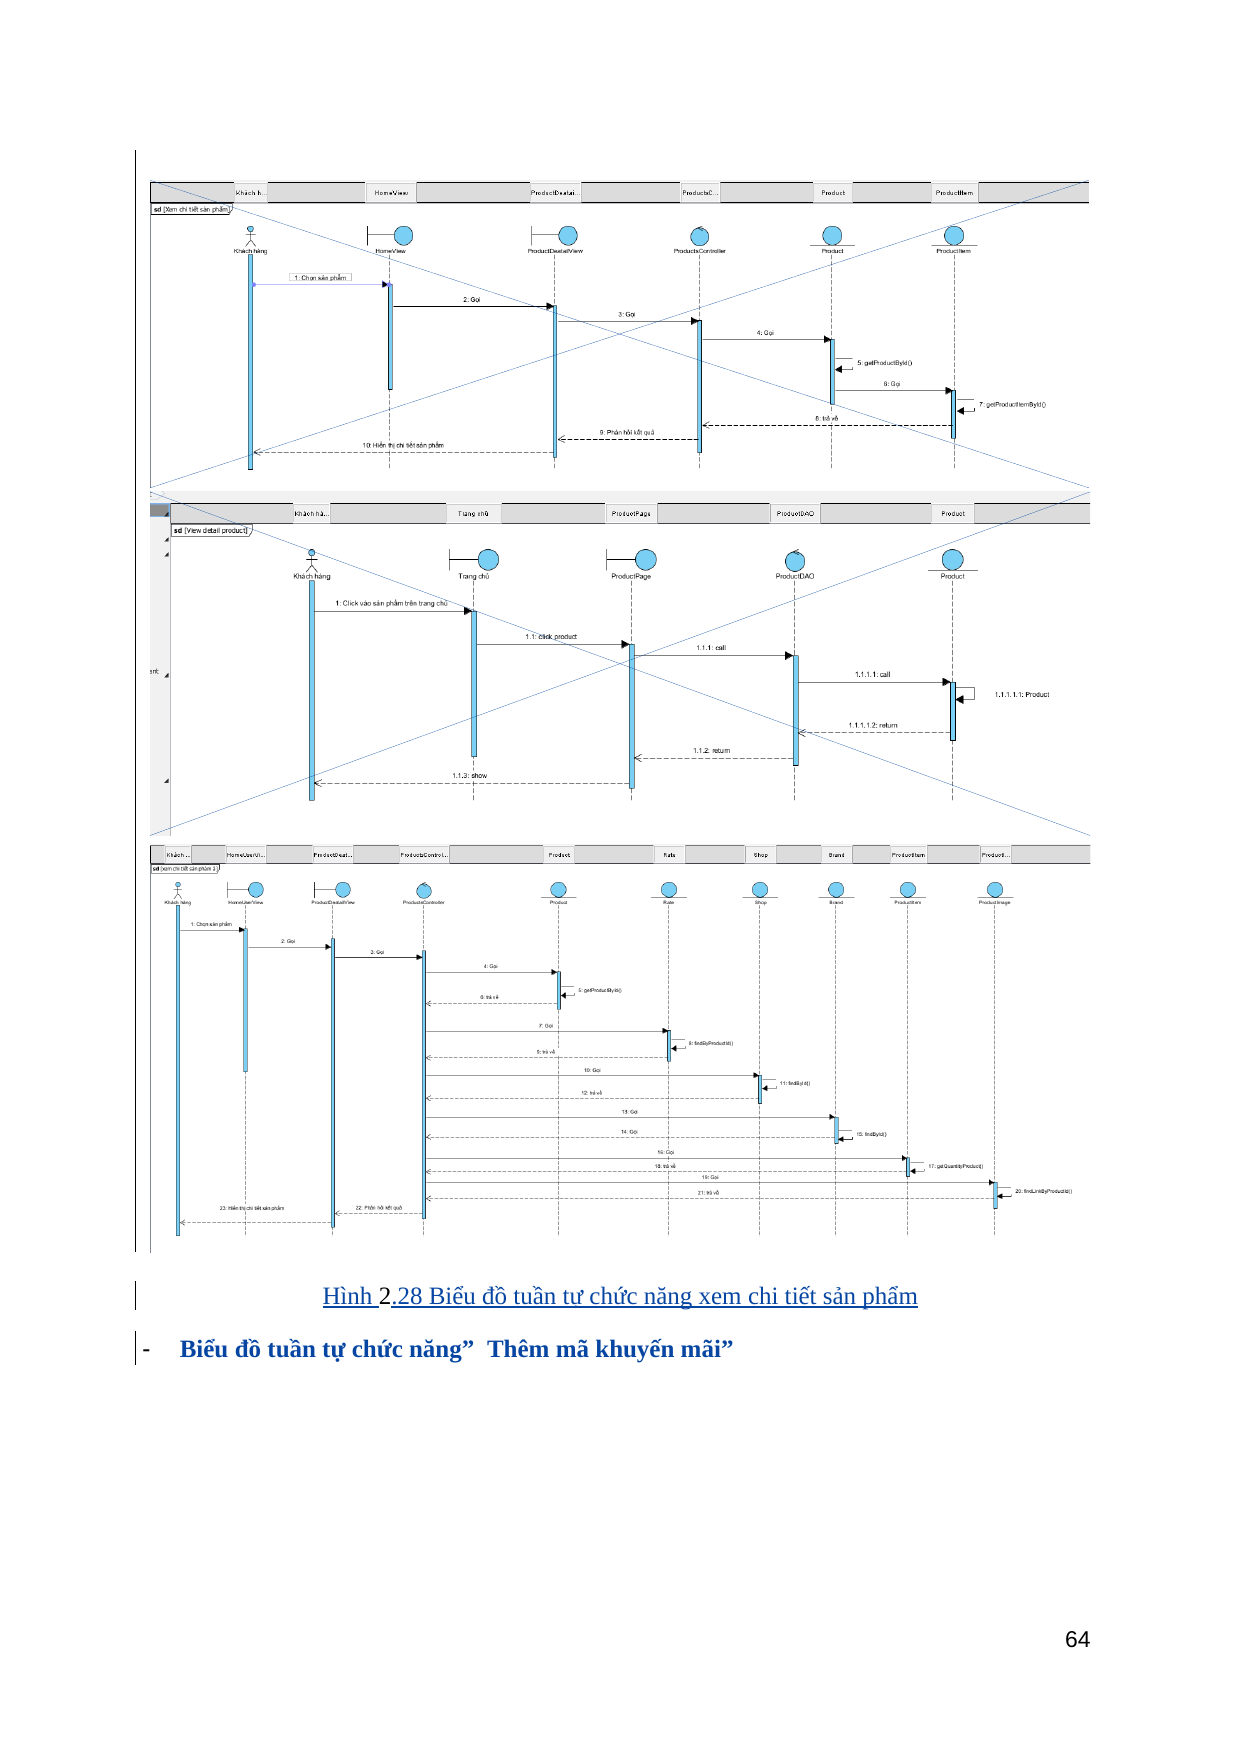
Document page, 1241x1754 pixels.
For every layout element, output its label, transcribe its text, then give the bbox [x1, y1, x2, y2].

picture [150, 181, 616, 487]
picture [150, 493, 617, 835]
picture [150, 844, 1091, 1253]
picture [151, 491, 1089, 663]
picture [623, 493, 1091, 835]
picture [152, 665, 1088, 836]
text 2 [150, 1281, 1090, 1310]
picture [623, 181, 1089, 487]
list Biểu đồ tuần tự chức năng” Thêm mã khuyến mãi” [142, 1331, 1090, 1365]
picture [153, 180, 1086, 333]
picture [154, 335, 1085, 488]
